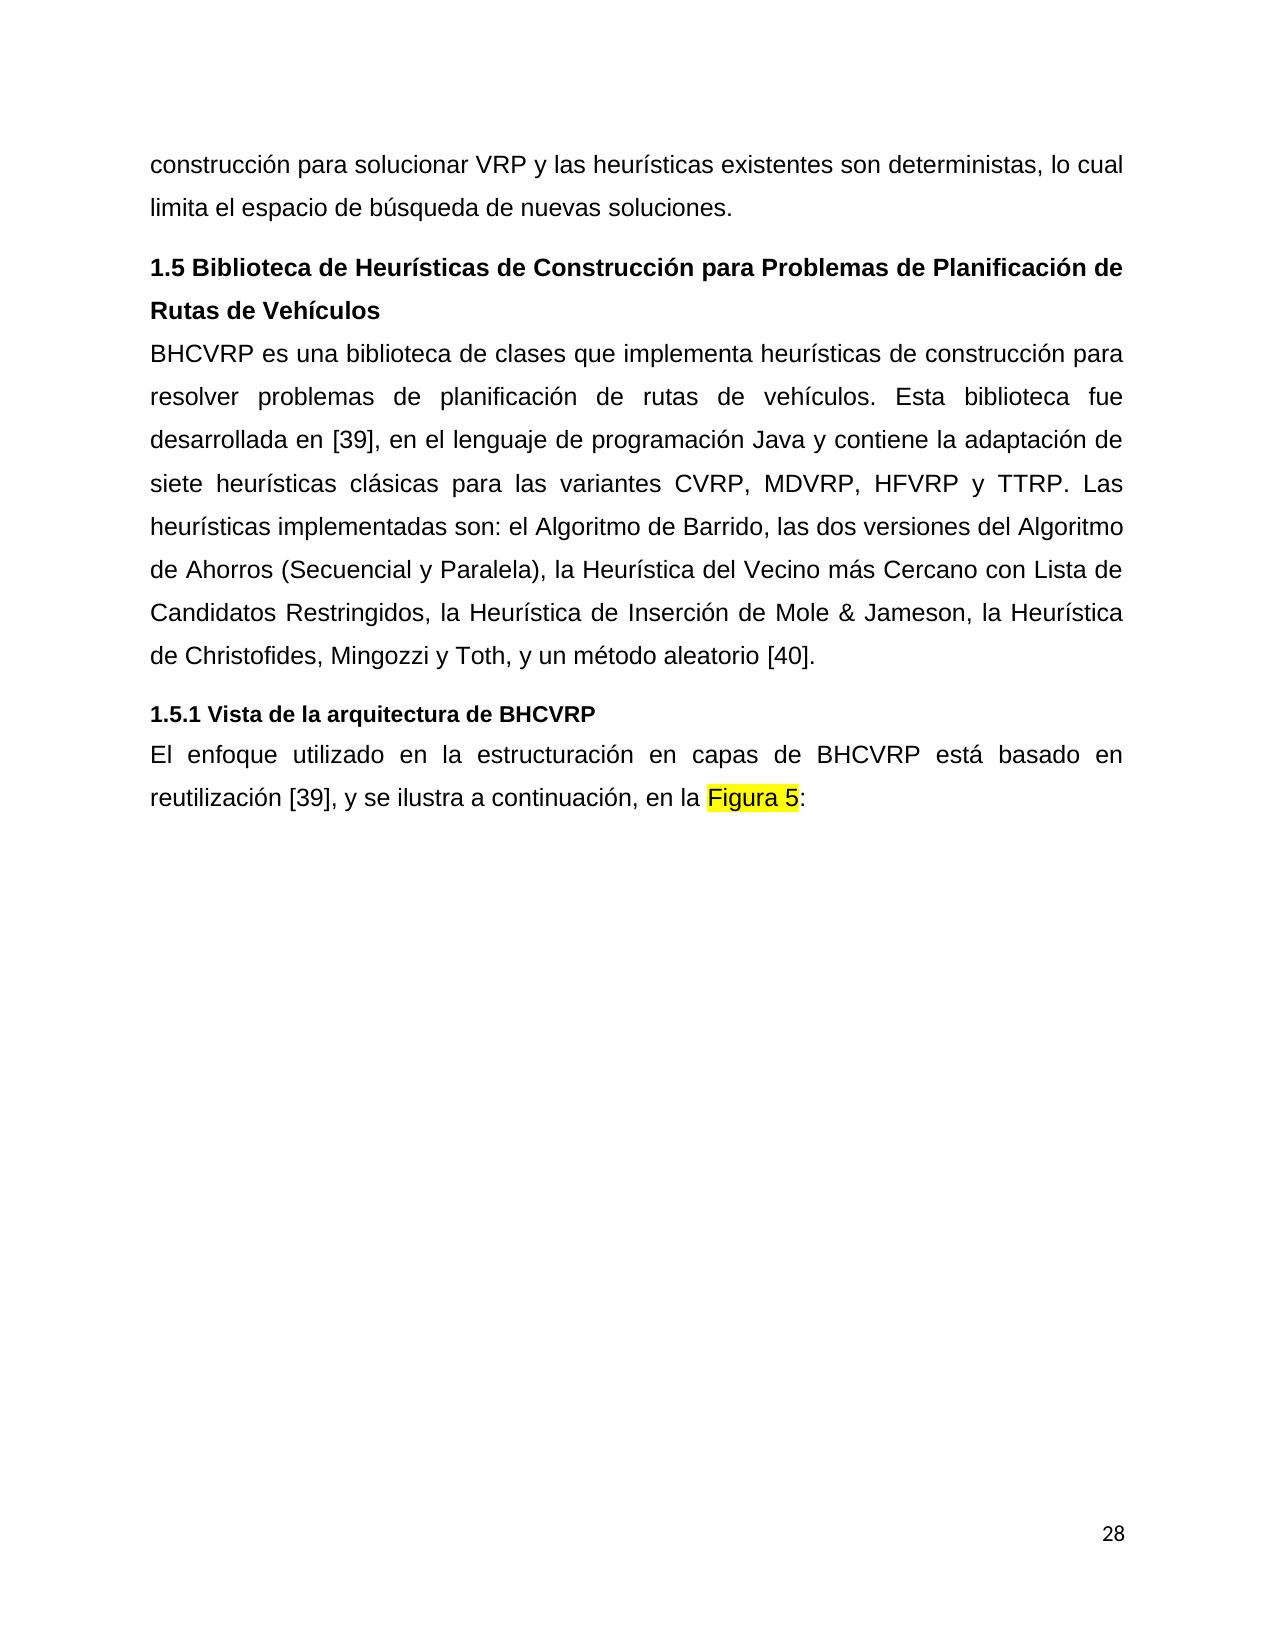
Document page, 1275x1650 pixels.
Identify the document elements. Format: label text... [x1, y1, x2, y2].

text El enfoque utilizado en la estructuración en capas de BHCVRP está basado en reutilización [39], y se ilustra a continuación, en la Figura 5: [150, 740, 1125, 812]
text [150, 150, 1125, 222]
subtitle 1.5 Biblioteca de Heurísticas de Construcción para Problemas de Planificación de Rutas de Vehículos [150, 253, 1125, 325]
subtitle 1.5.1 Vista de la arquitectura de BHCVRP [150, 701, 1125, 727]
text BHCVRP es una biblioteca de clases que implementa heurísticas de construcción para resolver problemas de planificación de rutas de vehículos. Esta biblioteca fue desarrollada en [39], en el lenguaje de programación Java y contiene la adaptación de siete heurísticas clásicas para las variantes CVRP, MDVRP, HFVRP y TTRP. Las heurísticas implementadas son: el Algoritmo de Barrido, las dos versiones del Algoritmo de Ahorros (Secuencial y Paralela), la Heurística del Vecino más Cercano con Lista de Candidatos Restringidos, la Heurística de Inserción de Mole & Jameson, la Heurística de Christofides, Mingozzi y Toth, y un método aleatorio [40]. [150, 339, 1125, 670]
